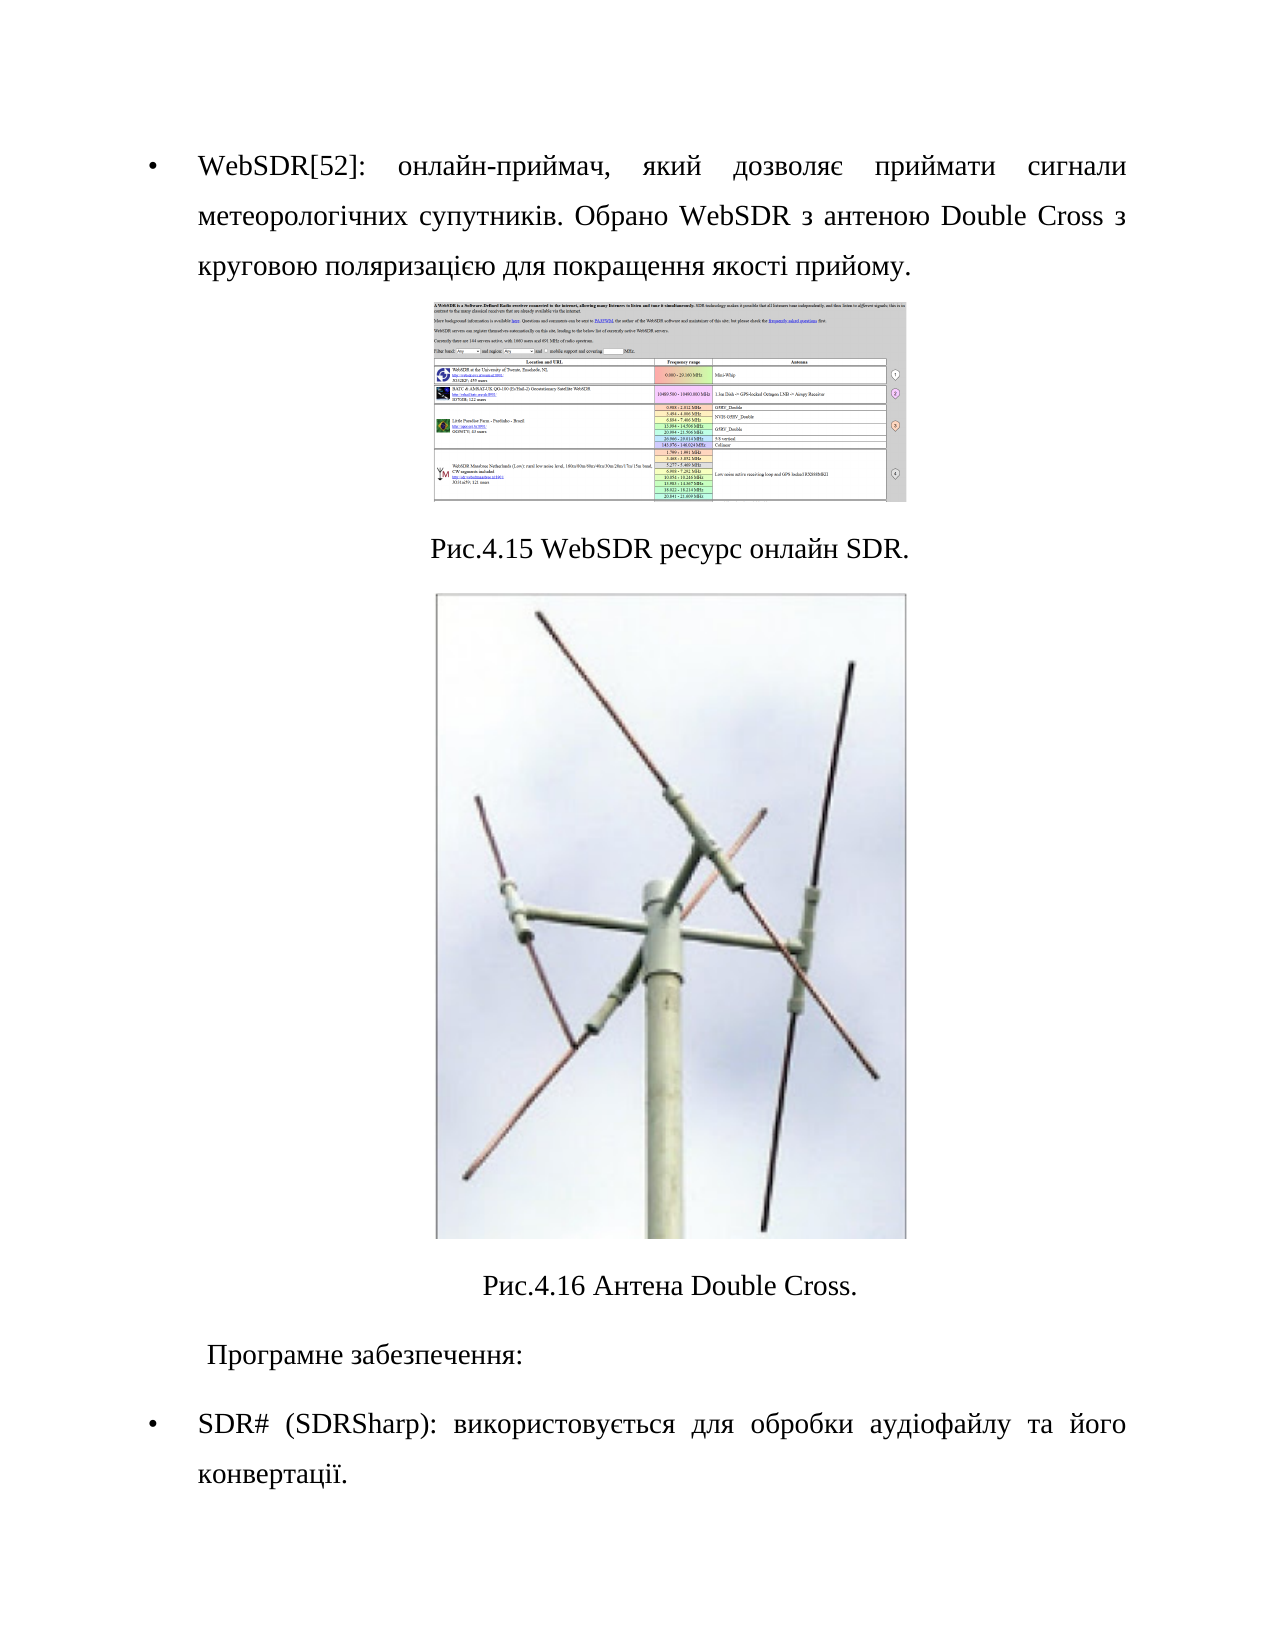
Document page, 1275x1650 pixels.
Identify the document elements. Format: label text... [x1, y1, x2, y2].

list WebSDR[52]: онлайн-приймач, який дозволяє приймати сигнали метеорологічних супутників. Обрано WebSDR з антеною Double Cross з круговою поляризацією для покращення якості прийому. [148, 148, 1127, 282]
text Рис.4.15 WebSDR ресурс онлайн SDR. [148, 531, 1127, 565]
text Рис.4.16 Антена Double Cross. [148, 1268, 1127, 1302]
list SDR# (SDRSharp): використовується для обробки аудіофайлу та його конвертації. [148, 1406, 1127, 1490]
text Програмне забезпечення: [148, 1337, 1127, 1371]
picture [433, 302, 907, 502]
picture [433, 593, 907, 1239]
